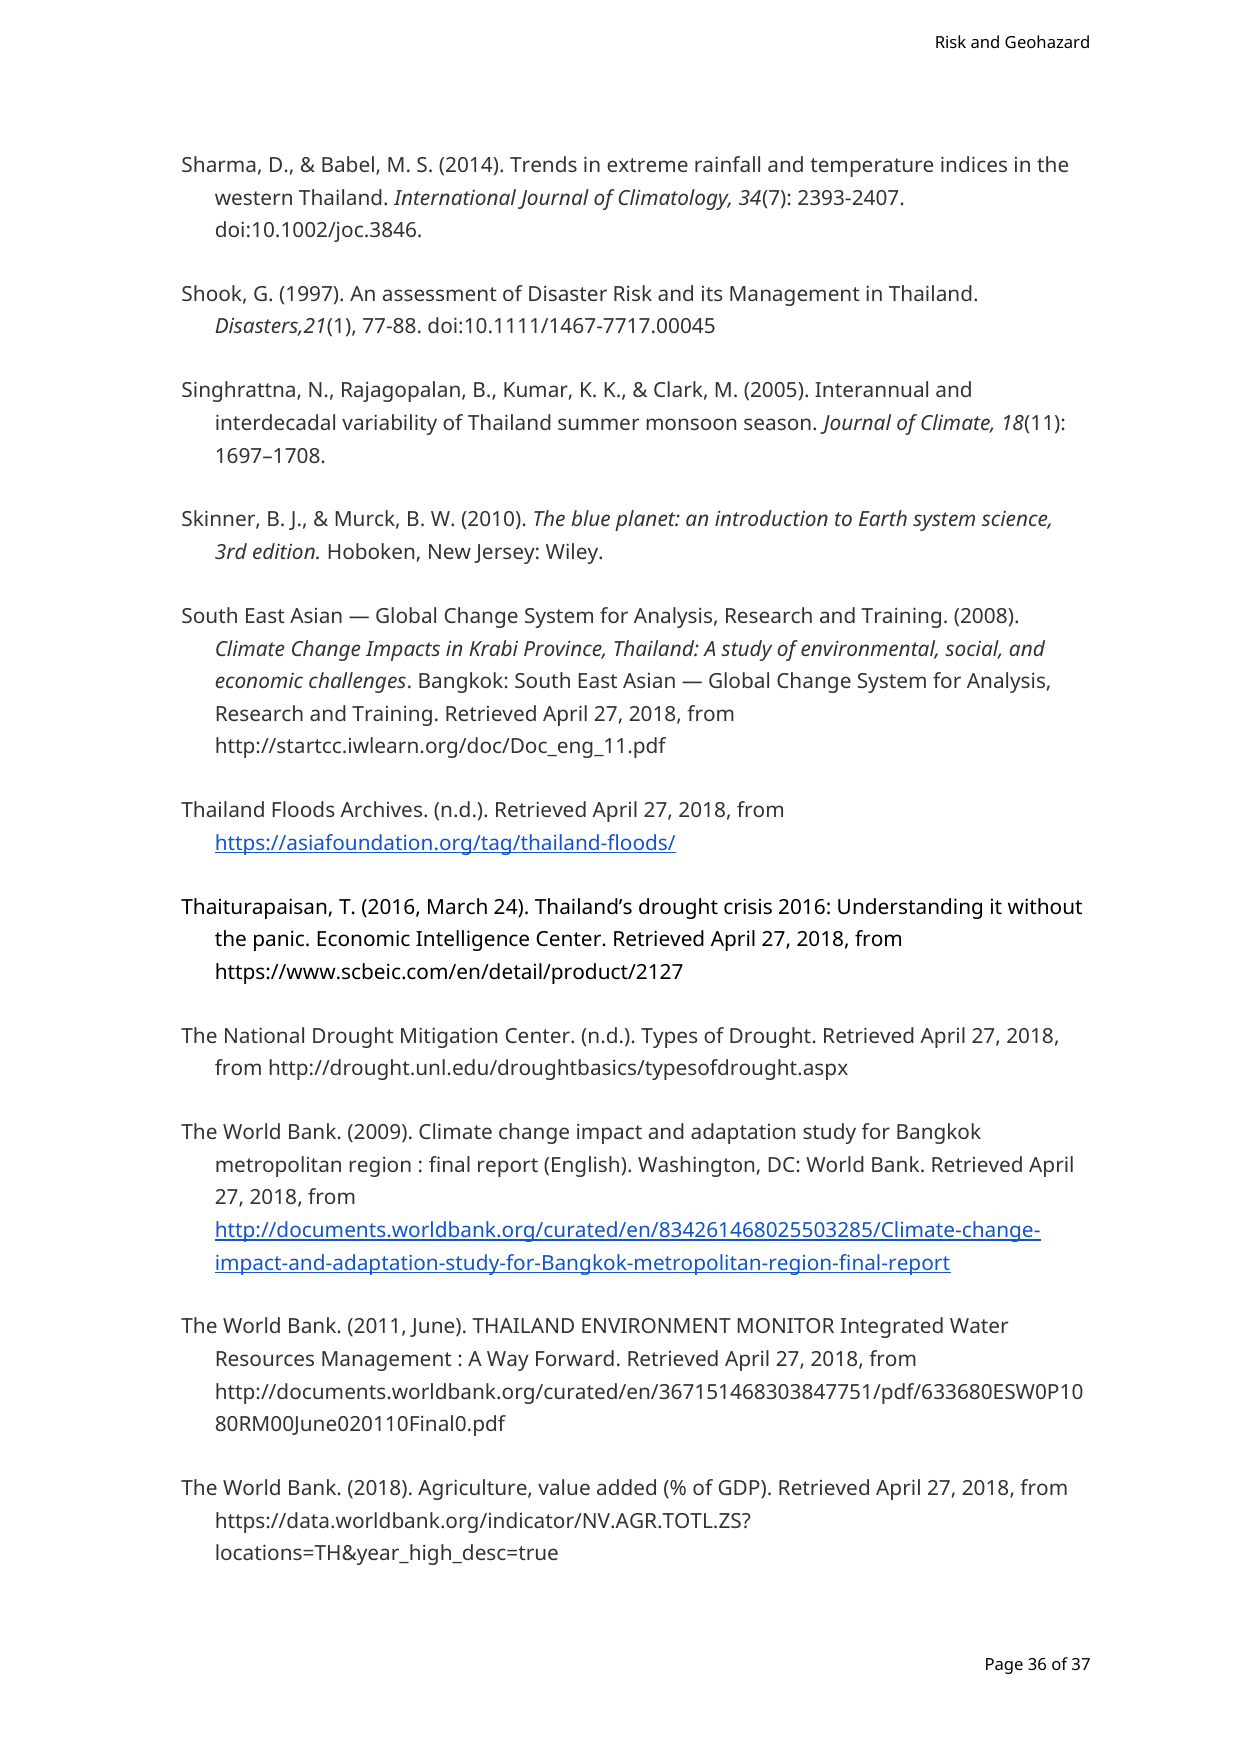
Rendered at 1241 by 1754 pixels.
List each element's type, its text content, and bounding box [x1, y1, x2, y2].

text The World Bank. (2018). Agriculture, value added (% of GDP). Retrieved April 27, 2018, from https://data.worldbank.org/indicator/NV.AGR.TOTL.ZS?locations=TH&year_high_desc=true [181, 1473, 1090, 1567]
text The National Drought Mitigation Center. (n.d.). Types of Drought. Retrieved April 27, 2018, from http://drought.unl.edu/droughtbasics/typesofdrought.aspx [181, 1021, 1090, 1082]
text Shook, G. (1997). An assessment of Disaster Risk and its Management in Thailand. Disasters,21(1), 77-88. doi:10.1111/1467-7717.00045 [181, 279, 1090, 340]
text Singhrattna, N., Rajagopalan, B., Kumar, K. K., & Clark, M. (2005). Interannual and interdecadal variability of Thailand summer monsoon season. Journal of Climate, 18(11): 1697–1708. [181, 376, 1090, 469]
text The World Bank. (2011, June). THAILAND ENVIRONMENT MONITOR Integrated Water Resources Management : A Way Forward. Retrieved April 27, 2018, from http://documents.worldbank.org/curated/en/367151468303847751/pdf/633680ESW0P1080RM00June020110Final0.pdf [181, 1312, 1090, 1438]
text South East Asian — Global Change System for Analysis, Research and Training. (2008). Climate Change Impacts in Krabi Province, Thailand: A study of environmental, social, and economic challenges. Bangkok: South East Asian — Global Change System for Analysis, Research and Training. Retrieved April 27, 2018, from http://startcc.iwlearn.org/doc/Doc_eng_11.pdf [181, 601, 1090, 760]
text Thailand Floods Archives. (n.d.). Retrieved April 27, 2018, from https://asiafoundation.org/tag/thailand-floods/ [181, 795, 1090, 856]
text Thaiturapaisan, T. (2016, March 24). Thailand’s drought crisis 2016: Understanding it without the panic. Economic Intelligence Center. Retrieved April 27, 2018, from https://www.scbeic.com/en/detail/product/2127 [181, 892, 1090, 985]
text Skinner, B. J., & Murck, B. W. (2010). The blue planet: an introduction to Earth system science, 3rd edition. Hoboken, New Jersey: Wiley. [181, 504, 1090, 566]
text The World Bank. (2009). Climate change impact and adaptation study for Bangkok metropolitan region : final report (English). Washington, DC: World Bank. Retrieved April 27, 2018, from http://documents.worldbank.org/curated/en/834261468025503285/Climate-change-impact-and-adaptation-study-for-Bangkok-metropolitan-region-final-report [181, 1117, 1090, 1276]
text Sharma, D., & Babel, M. S. (2014). Trends in extreme rainfall and temperature indices in the western Thailand. International Journal of Climatology, 34(7): 2393-2407. doi:10.1002/joc.3846. [181, 150, 1090, 244]
